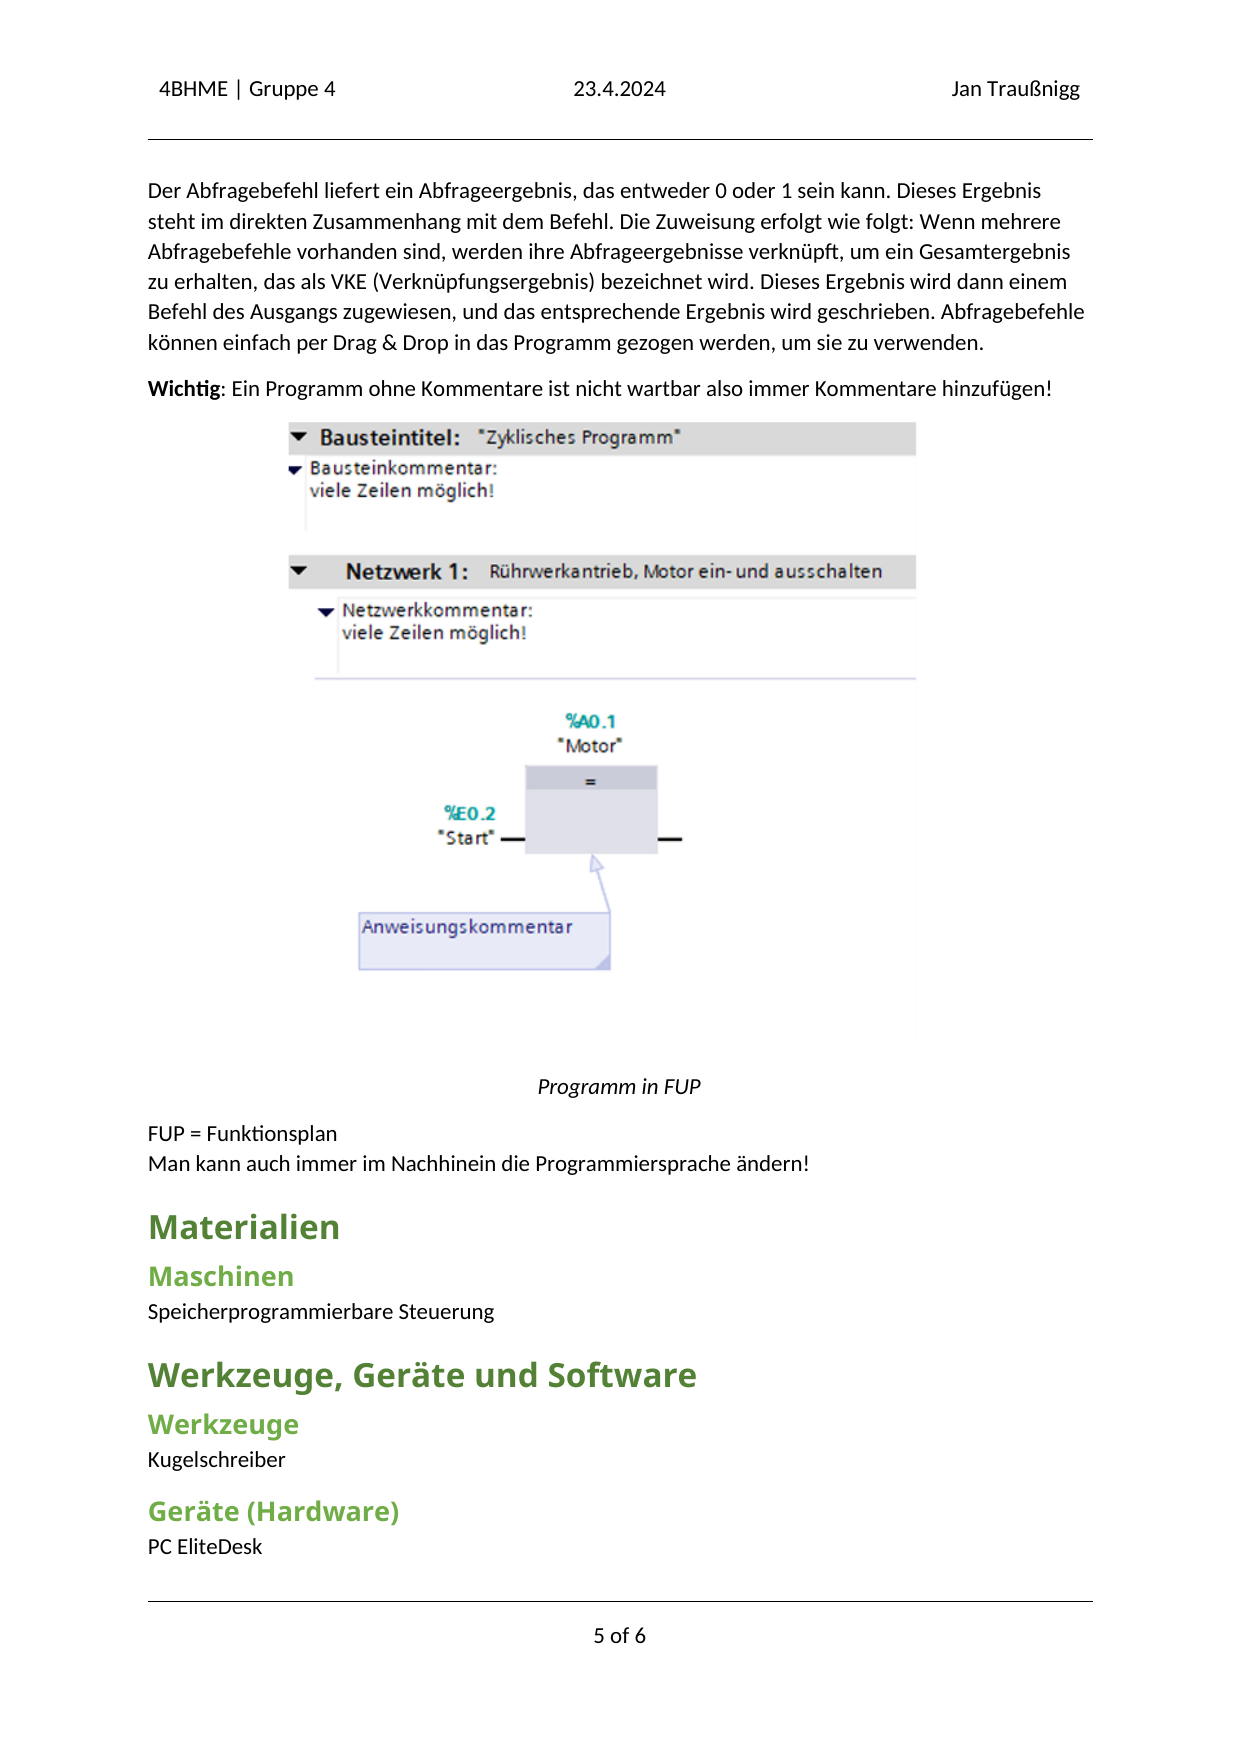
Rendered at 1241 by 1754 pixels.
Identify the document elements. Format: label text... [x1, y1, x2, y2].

subtitle Materialien [148, 1204, 1093, 1249]
text FUP = Funktionsplan Man kann auch immer im Nachhinein die Programmiersprache ändern! [148, 1119, 1093, 1177]
text Der Abfragebefehl liefert ein Abfrageergebnis, das entweder 0 oder 1 sein kann. Dieses Ergebnis steht im direkten Zusammenhang mit dem Befehl. Die Zuweisung erfolgt wie folgt: Wenn mehrere Abfragebefehle vorhanden sind, werden ihre Abfrageergebnisse verknüpft, um ein Gesamtergebnis zu erhalten, das als VKE (Verknüpfungsergebnis) bezeichnet wird. Dieses Ergebnis wird dann einem Befehl des Ausgangs zugewiesen, und das entsprechende Ergebnis wird geschrieben. Abfragebefehle können einfach per Drag & Drop in das Programm gezogen werden, um sie zu verwenden. [148, 177, 1093, 356]
text Kugelschreiber [148, 1445, 1093, 1473]
text Speicherprogrammierbare Steuerung [148, 1297, 1093, 1325]
subtitle Werkzeuge [148, 1405, 1093, 1442]
text PC EliteDesk [148, 1532, 1093, 1560]
subtitle Werkzeuge, Geräte und Software [148, 1352, 1093, 1398]
subtitle Maschinen [148, 1257, 1093, 1294]
text Programm in FUP [148, 1072, 1093, 1100]
subtitle Geräte (Hardware) [148, 1492, 1093, 1529]
text Wichtig: Ein Programm ohne Kommentare ist nicht wartbar also immer Kommentare hinzufügen! [148, 374, 1093, 403]
